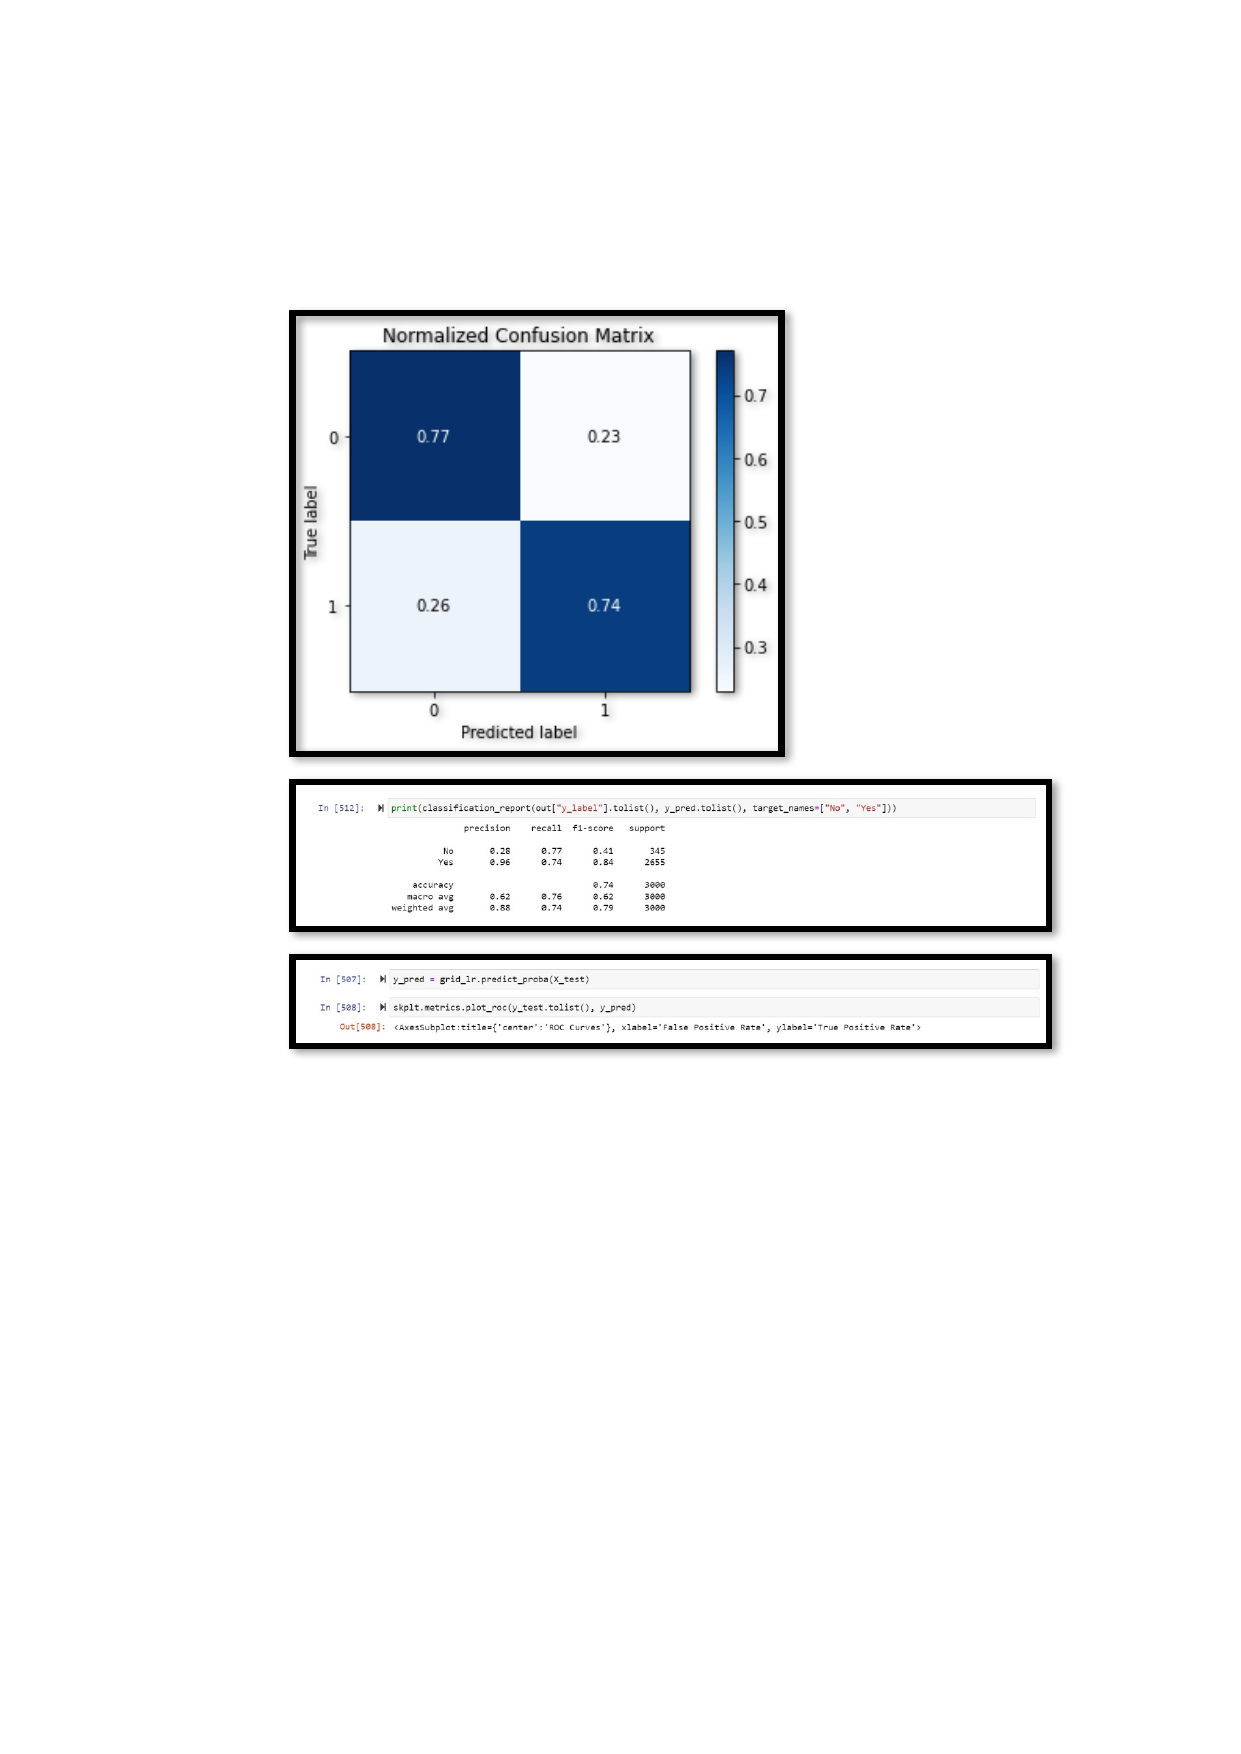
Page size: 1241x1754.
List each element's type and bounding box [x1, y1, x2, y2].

picture [296, 316, 778, 751]
picture [296, 785, 1046, 926]
picture [296, 960, 1046, 1043]
